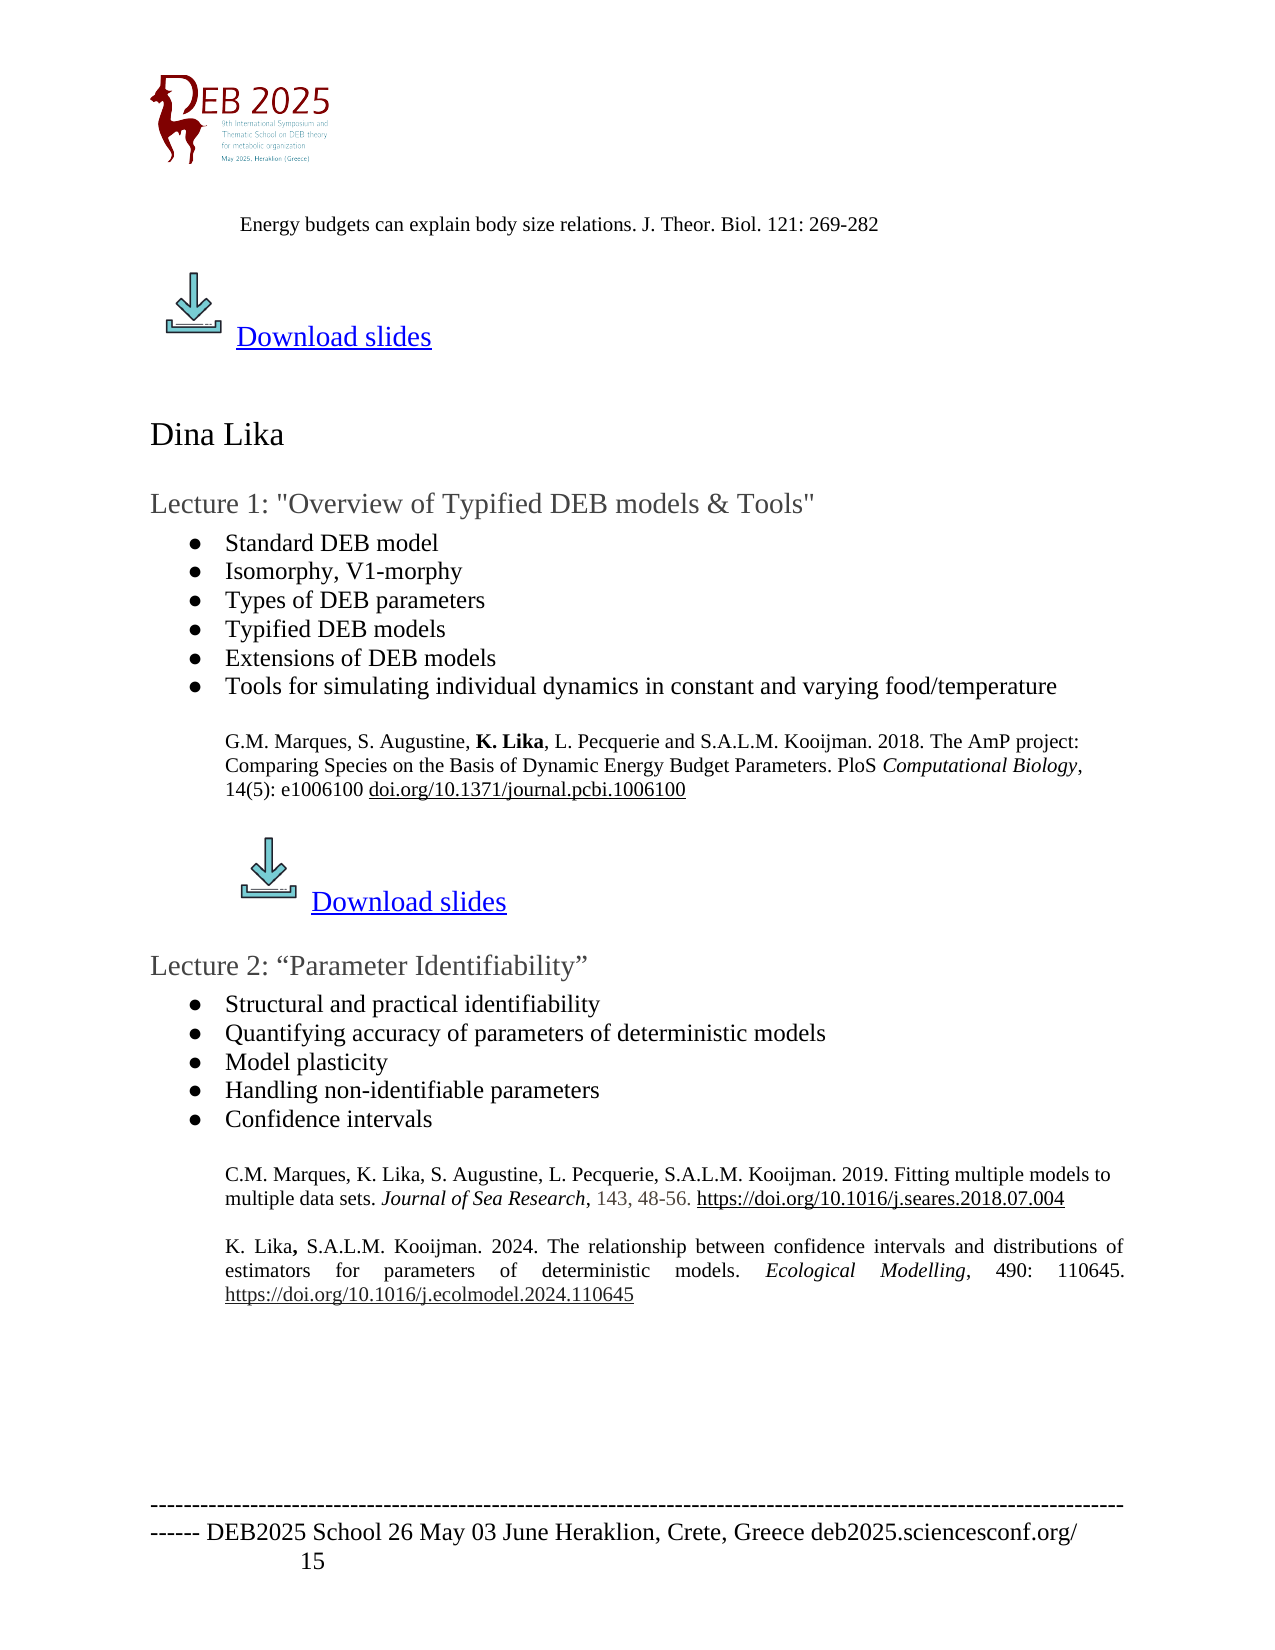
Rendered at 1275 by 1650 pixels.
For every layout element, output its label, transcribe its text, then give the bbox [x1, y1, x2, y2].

list Quantifying accuracy of parameters of deterministic models [187, 1018, 1125, 1047]
list Structural and practical identifiability [187, 989, 1125, 1018]
list Tools for simulating individual dynamics in constant and varying food/temperature [187, 671, 1125, 700]
text C.M. Marques, K. Lika, S. Augustine, L. Pecquerie, S.A.L.M. Kooijman. 2019. Fitting multiple models to multiple data sets. Journal of Sea Research, 143, 48-56. https://doi.org/10.1016/j.seares.2018.07.004 [548, 1162, 1125, 1210]
subtitle Dina Lika [150, 414, 1125, 452]
subtitle Lecture 1: "Overview of Typified DEB models & Tools" [150, 486, 1125, 519]
list Handling non-identifiable parameters [187, 1076, 1125, 1104]
text Energy budgets can explain body size relations. J. Theor. Biol. 121: 269-282 [234, 212, 1125, 236]
subtitle Lecture 2: “Parameter Identifiability” [150, 951, 1125, 981]
list Standard DEB model [187, 528, 1125, 556]
list Download slides [225, 825, 1125, 917]
picture [225, 825, 312, 912]
list G.M. Marques, S. Augustine, K. Lika, L. Pecquerie and S.A.L.M. Kooijman. 2018. The AmP project: Comparing Species on the Basis of Dynamic Energy Budget Parameters. PloS Computational Biology, 14(5): e1006100 doi.org/10.1371/journal.pcbi.1006100 [225, 729, 1125, 801]
list Typified DEB models [187, 614, 1125, 643]
list Extensions of DEB models [187, 643, 1125, 671]
list Confidence intervals [187, 1104, 1125, 1133]
list Types of DEB parameters [187, 585, 1125, 614]
picture [150, 260, 237, 347]
list Model plasticity [187, 1047, 1125, 1076]
list K. Lika, S.A.L.M. Kooijman. 2024. The relationship between confidence intervals and distributions of estimators for parameters of deterministic models. Ecological Modelling, 490: 110645. https://doi.org/10.1016/j.ecolmodel.2024.110645 [225, 1234, 1125, 1306]
list Isomorphy, V1-morphy [187, 556, 1125, 585]
text Download slides [150, 260, 1125, 352]
picture [150, 75, 329, 164]
